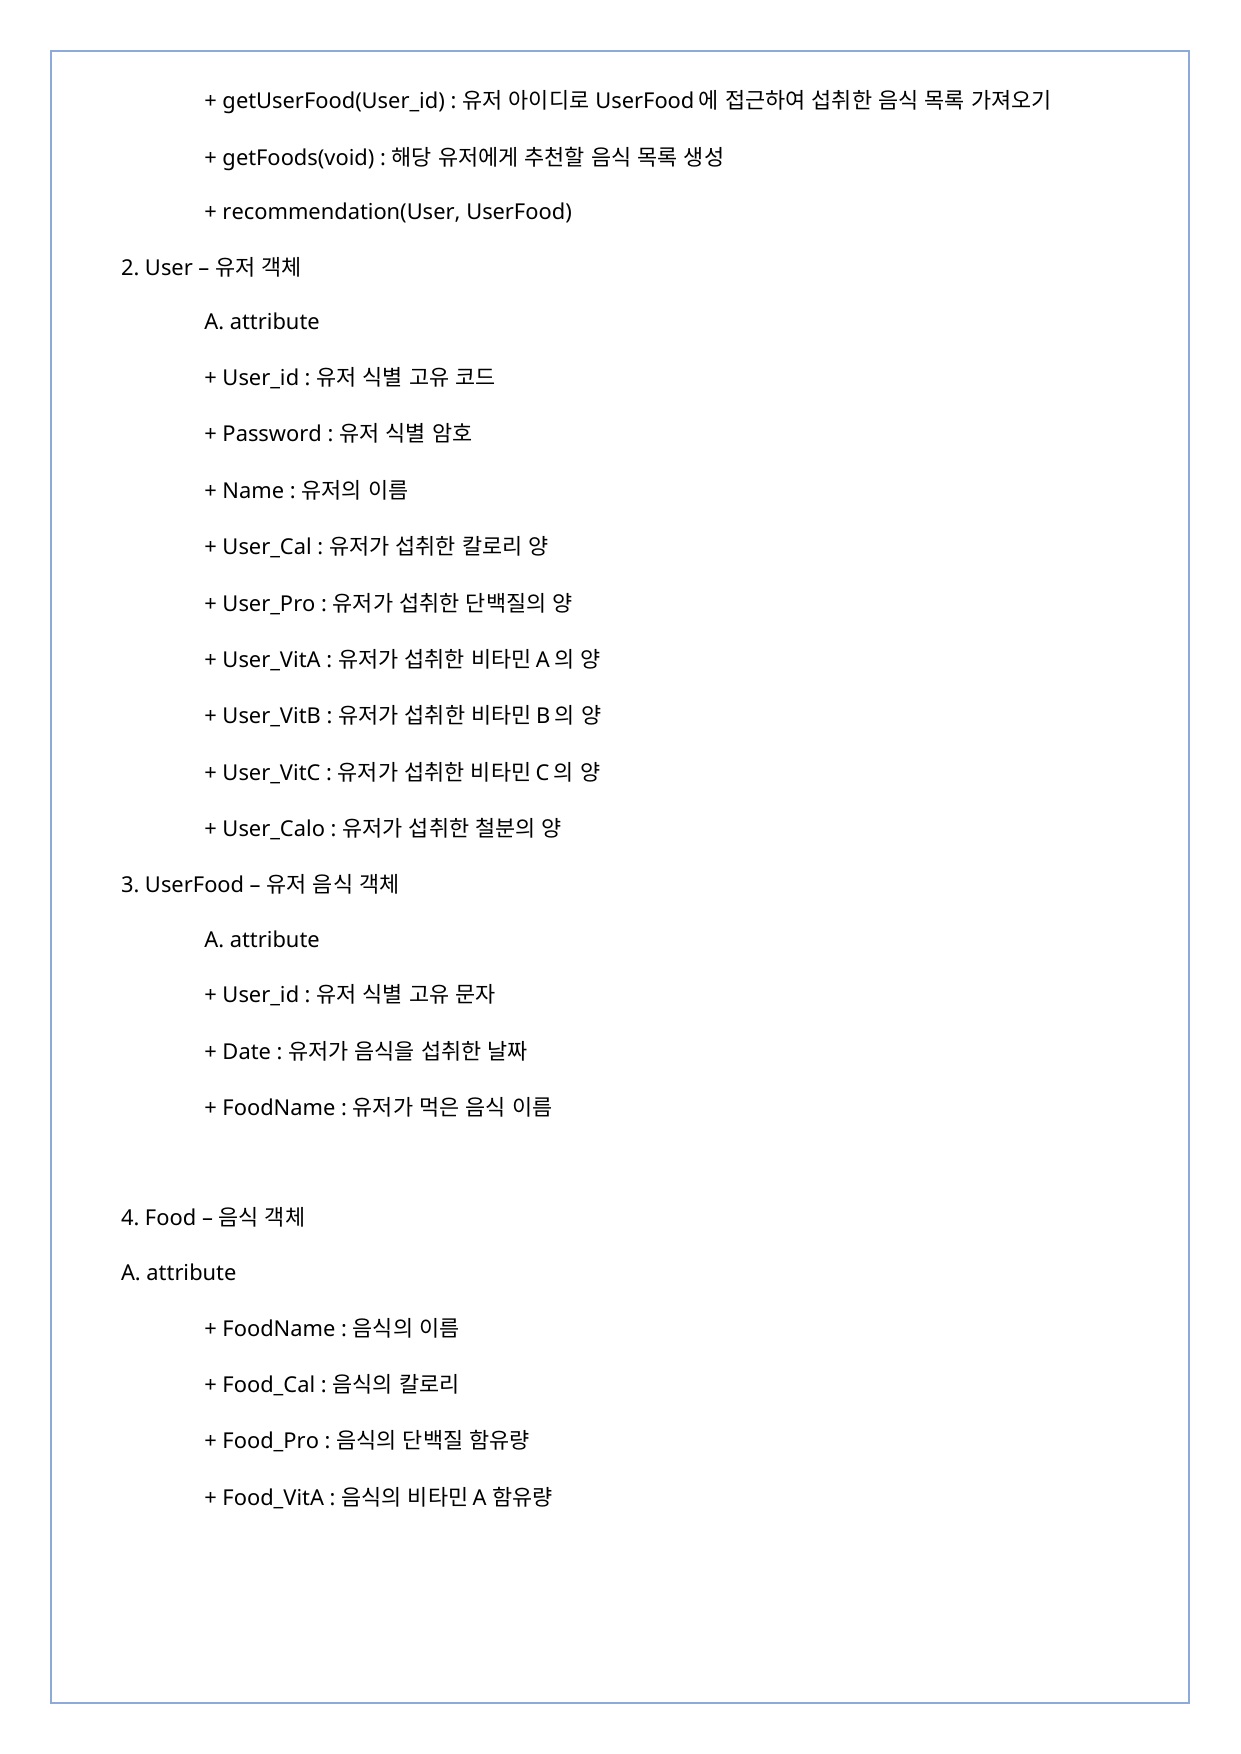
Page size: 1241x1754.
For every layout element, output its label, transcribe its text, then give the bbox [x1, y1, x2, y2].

text A. attribute [121, 306, 1157, 336]
text + getUserFood(User_id) : 유저 아이디로 UserFood에 접근하여 섭취한 음식 목록 가져오기 [121, 83, 1157, 115]
text A. attribute [121, 1257, 1157, 1287]
text + User_Calo : 유저가 섭취한 철분의 양 [121, 811, 1157, 843]
text + Food_Pro : 음식의 단백질 함유량 [121, 1423, 1157, 1455]
text 2. User – 유저 객체 [121, 250, 1157, 282]
text + User_Cal : 유저가 섭취한 칼로리 양 [121, 529, 1157, 561]
text + Food_Cal : 음식의 칼로리 [121, 1367, 1157, 1399]
text 3. UserFood – 유저 음식 객체 [121, 867, 1157, 899]
text + User_id : 유저 식별 고유 코드 [121, 360, 1157, 392]
text + getFoods(void) : 해당 유저에게 추천할 음식 목록 생성 [121, 140, 1157, 171]
text + Food_VitA : 음식의 비타민A 함유량 [121, 1480, 1157, 1511]
text + FoodName : 유저가 먹은 음식 이름 [121, 1090, 1157, 1122]
text + User_Pro : 유저가 섭취한 단백질의 양 [121, 586, 1157, 617]
text A. attribute [121, 924, 1157, 953]
text + recommendation(User, UserFood) [121, 196, 1157, 226]
text + User_VitC : 유저가 섭취한 비타민C의 양 [121, 754, 1157, 786]
text + User_VitB : 유저가 섭취한 비타민B의 양 [121, 698, 1157, 730]
text + Name : 유저의 이름 [121, 473, 1157, 504]
text + FoodName : 음식의 이름 [121, 1311, 1157, 1342]
text + Date : 유저가 음식을 섭취한 날짜 [121, 1034, 1157, 1066]
text + User_id : 유저 식별 고유 문자 [121, 977, 1157, 1009]
text + User_VitA : 유저가 섭취한 비타민A의 양 [121, 642, 1157, 674]
text 4. Food – 음식 객체 [121, 1200, 1157, 1232]
text + Password : 유저 식별 암호 [121, 416, 1157, 448]
